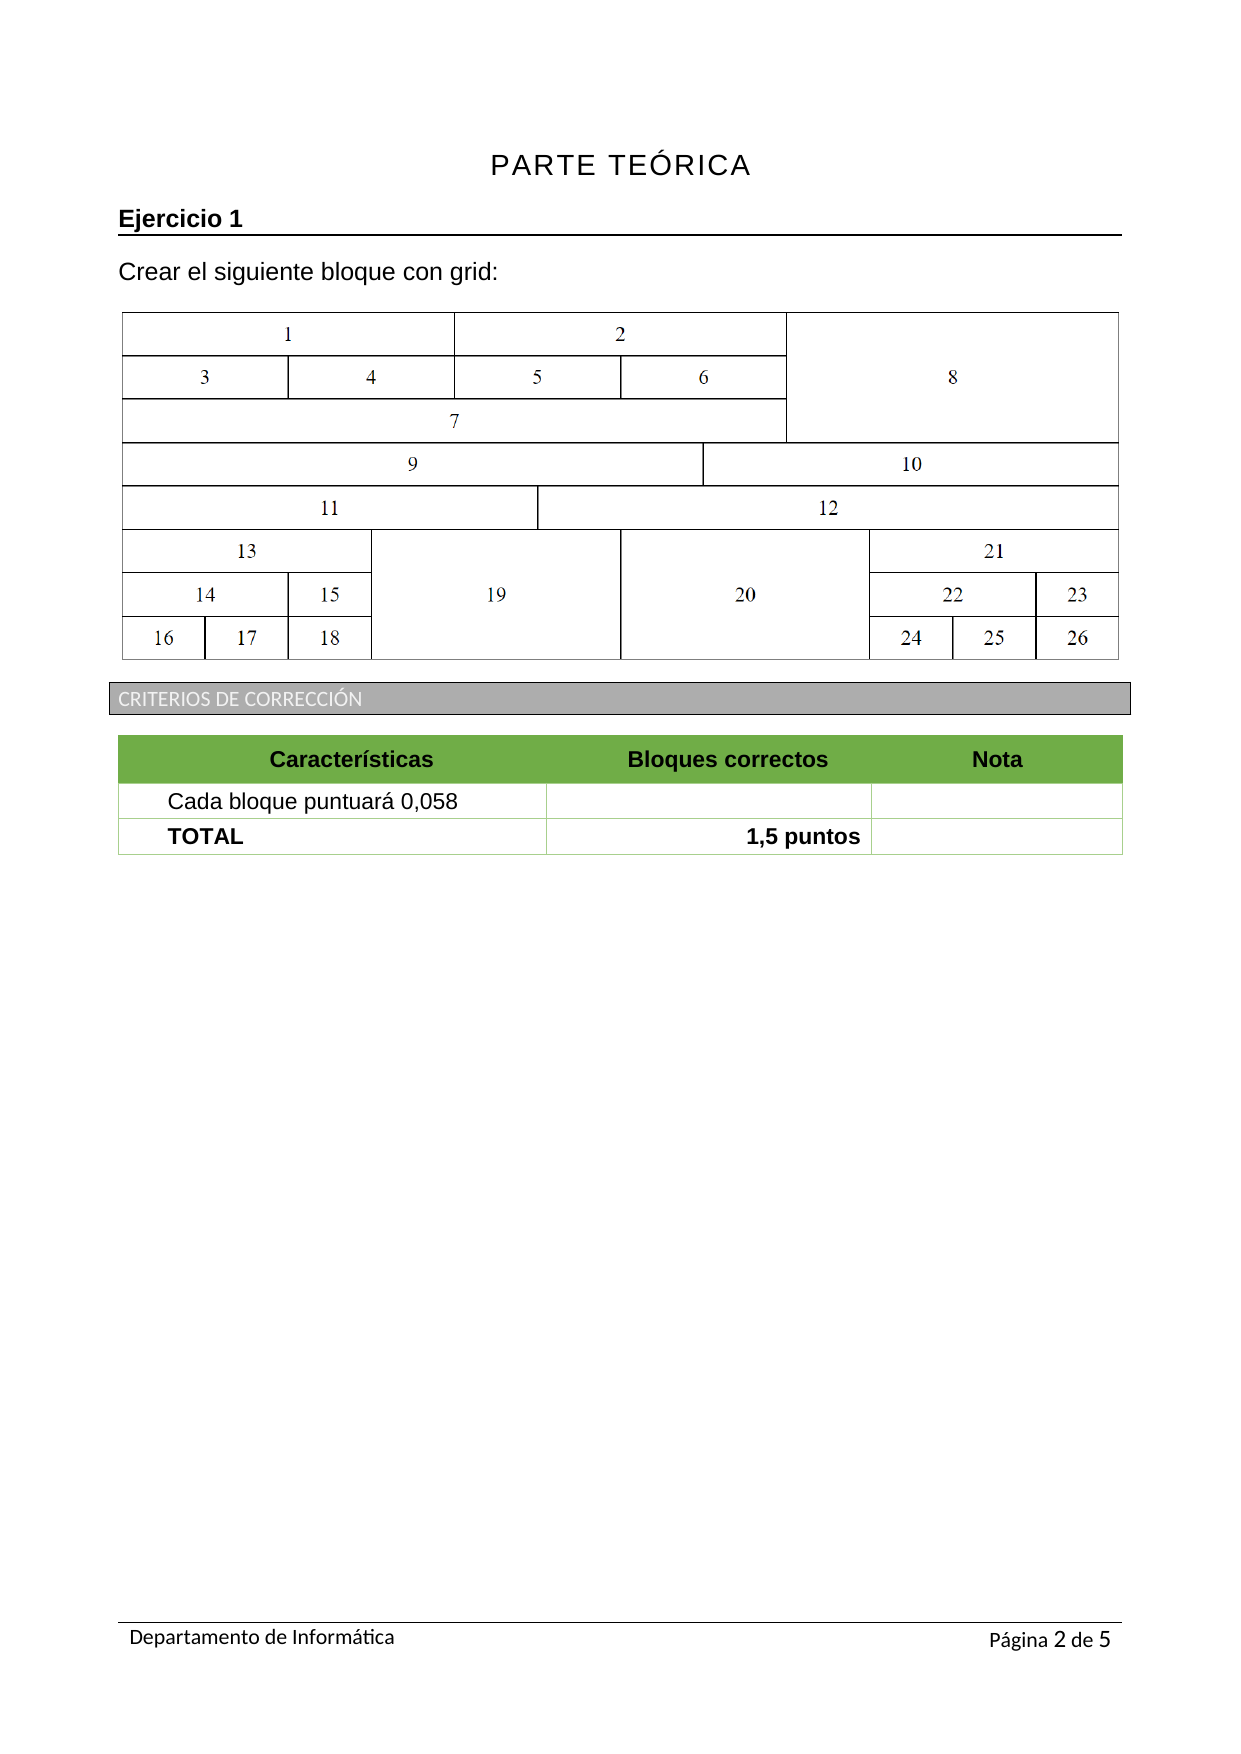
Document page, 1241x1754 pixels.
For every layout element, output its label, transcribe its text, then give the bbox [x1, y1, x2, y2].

table_header Bloques correctos [547, 736, 871, 783]
table_cell [872, 784, 1122, 818]
table_cell Cada bloque puntuará 0,058 [119, 784, 546, 818]
text Ejercicio 1 [118, 204, 1122, 234]
text CRITERIOS DE CORRECCIÓN [110, 683, 1130, 714]
table_cell [872, 819, 1122, 853]
picture [118, 306, 1123, 662]
table_cell 1,5 puntos [547, 819, 871, 853]
table_header Características [119, 736, 546, 783]
table_cell [547, 784, 871, 818]
text Crear el siguiente bloque con grid: [118, 257, 1122, 285]
table_cell TOTAL [119, 819, 546, 853]
subtitle Parte teórica [118, 148, 1122, 181]
table_header Nota [872, 736, 1122, 783]
